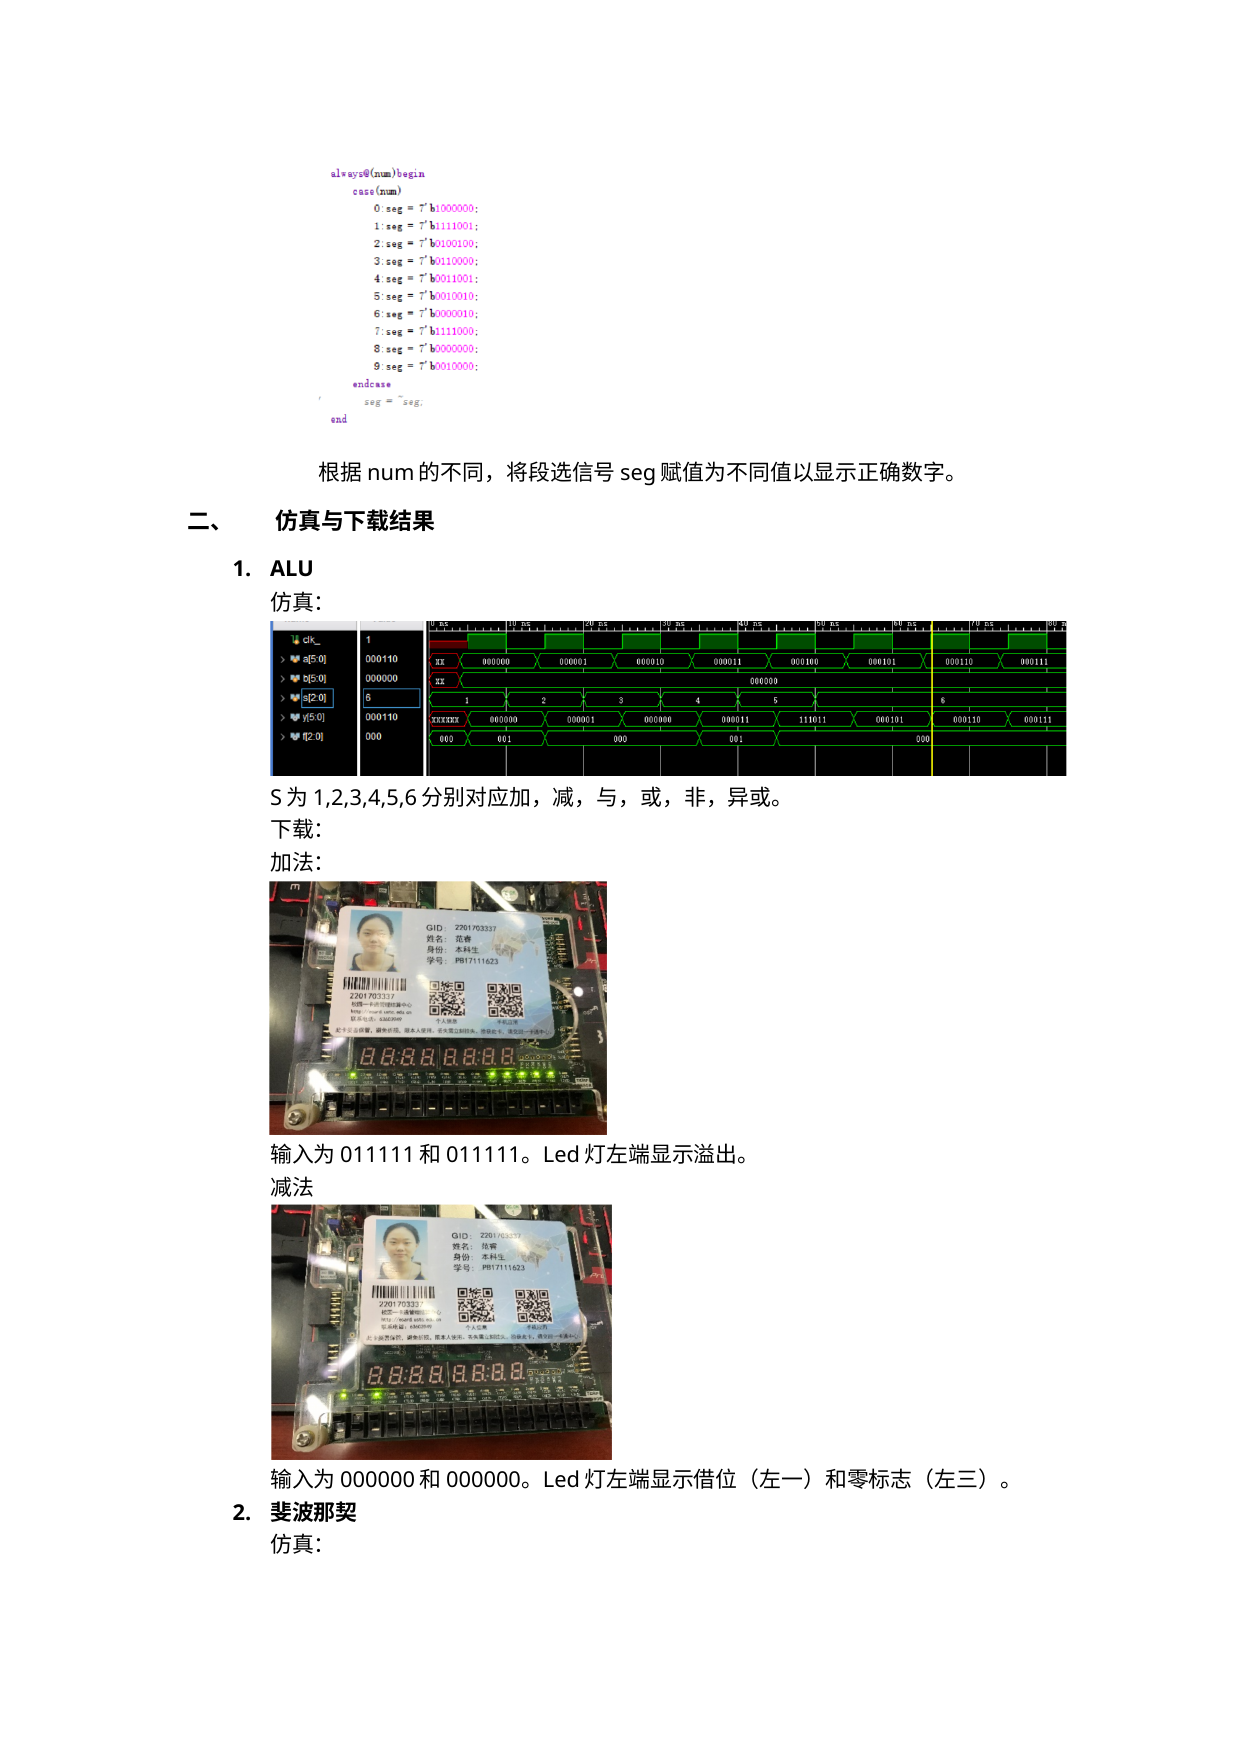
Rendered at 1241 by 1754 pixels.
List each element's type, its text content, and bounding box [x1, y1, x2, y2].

picture [270, 882, 607, 1135]
list 输入为000000和000000。Led灯左端显示借位（左一）和零标志（左三）。 [270, 1462, 1053, 1494]
list 仿真与下载结果 [187, 487, 1053, 552]
list S为1,2,3,4,5,6分别对应加，减，与，或，非，异或。 [270, 779, 1053, 812]
list 输入为011111和011111。Led灯左端显示溢出。 [270, 1137, 1053, 1169]
list 根据num的不同，将段选信号seg赋值为不同值以显示正确数字。 [269, 454, 1053, 487]
list 斐波那契 [232, 1494, 1053, 1527]
list 减法 [270, 1169, 1053, 1202]
picture [318, 162, 608, 426]
list 加法： [270, 844, 1053, 877]
list 仿真： [270, 1527, 1053, 1559]
picture [272, 1205, 611, 1460]
list 仿真： [270, 584, 1053, 617]
picture [269, 621, 1067, 776]
list ALU [232, 552, 1053, 584]
list 下载： [270, 812, 1053, 844]
